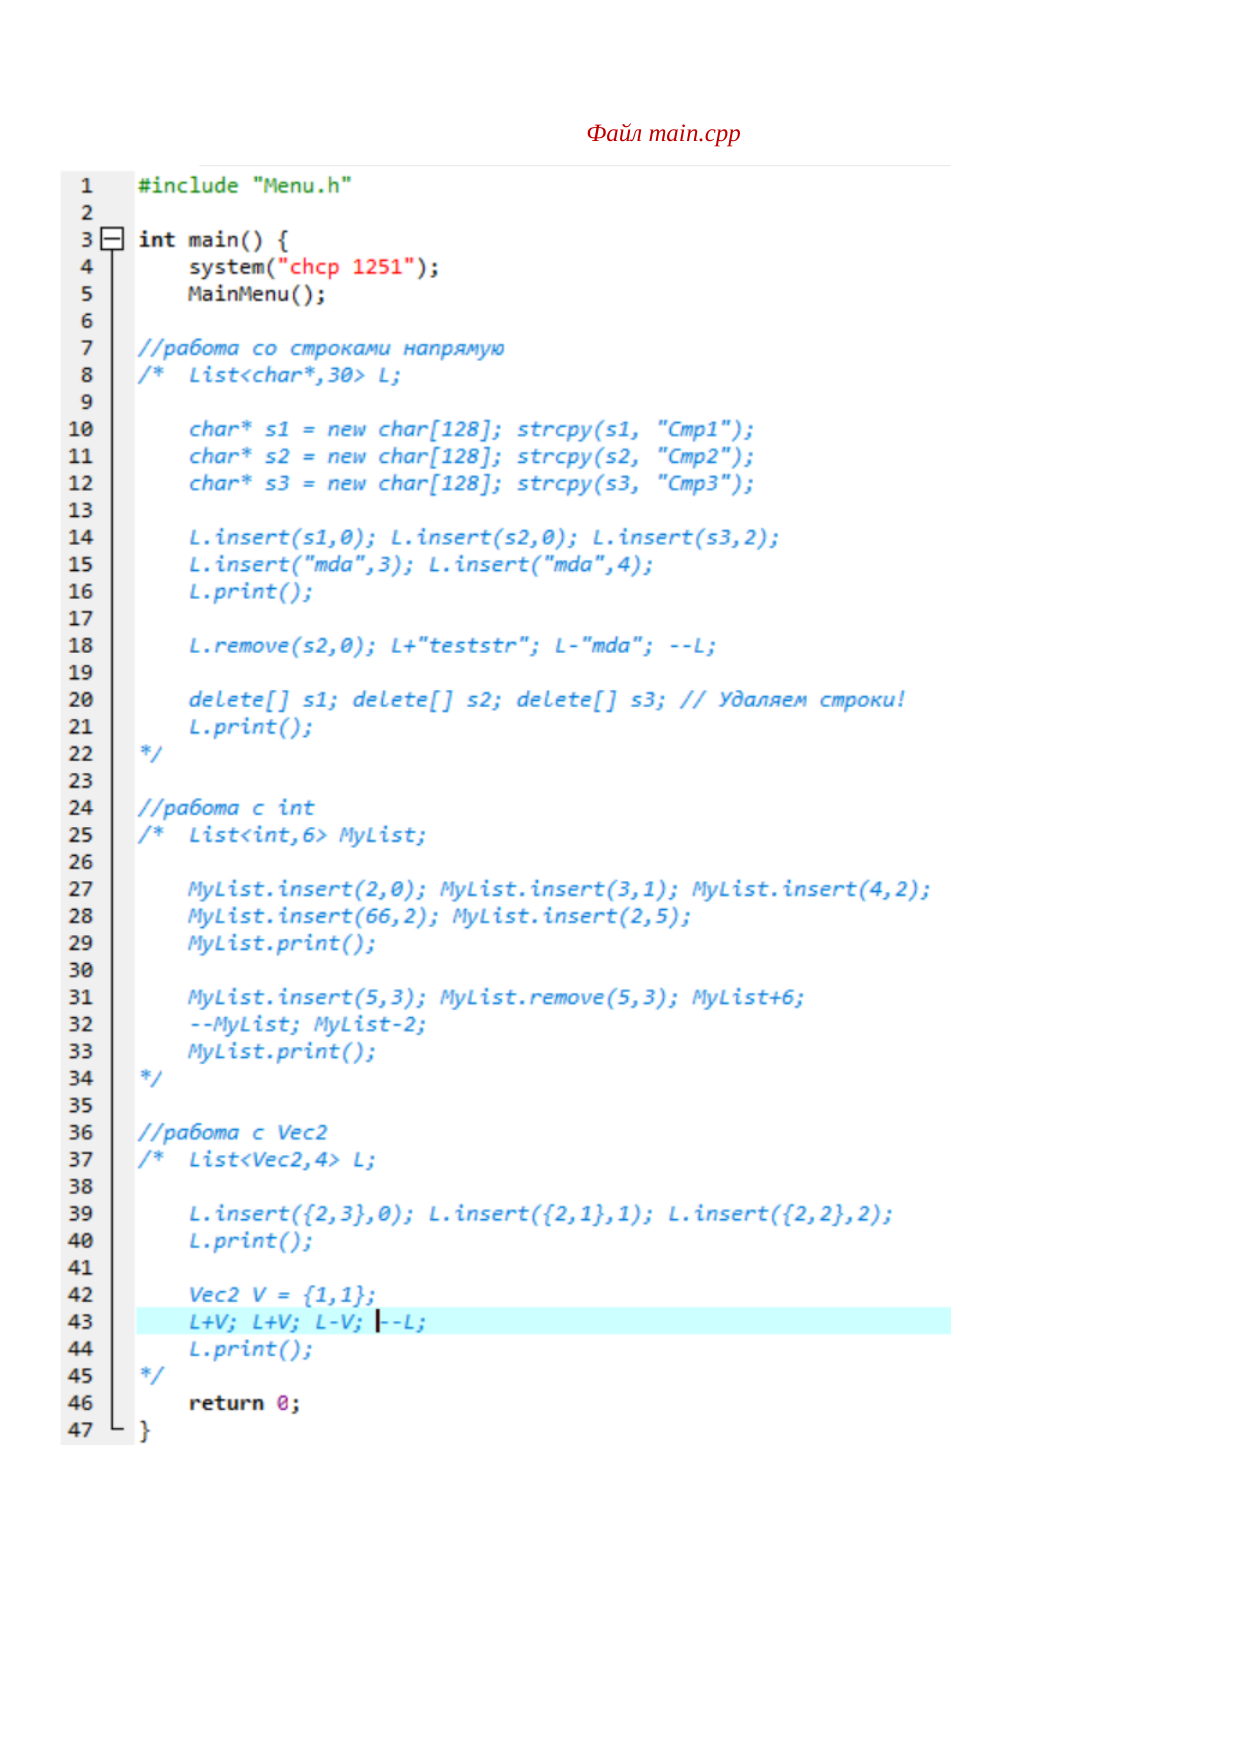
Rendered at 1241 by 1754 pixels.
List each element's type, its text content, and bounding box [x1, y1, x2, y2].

picture [59, 165, 951, 1445]
text Файл main.cpp [177, 118, 1152, 147]
